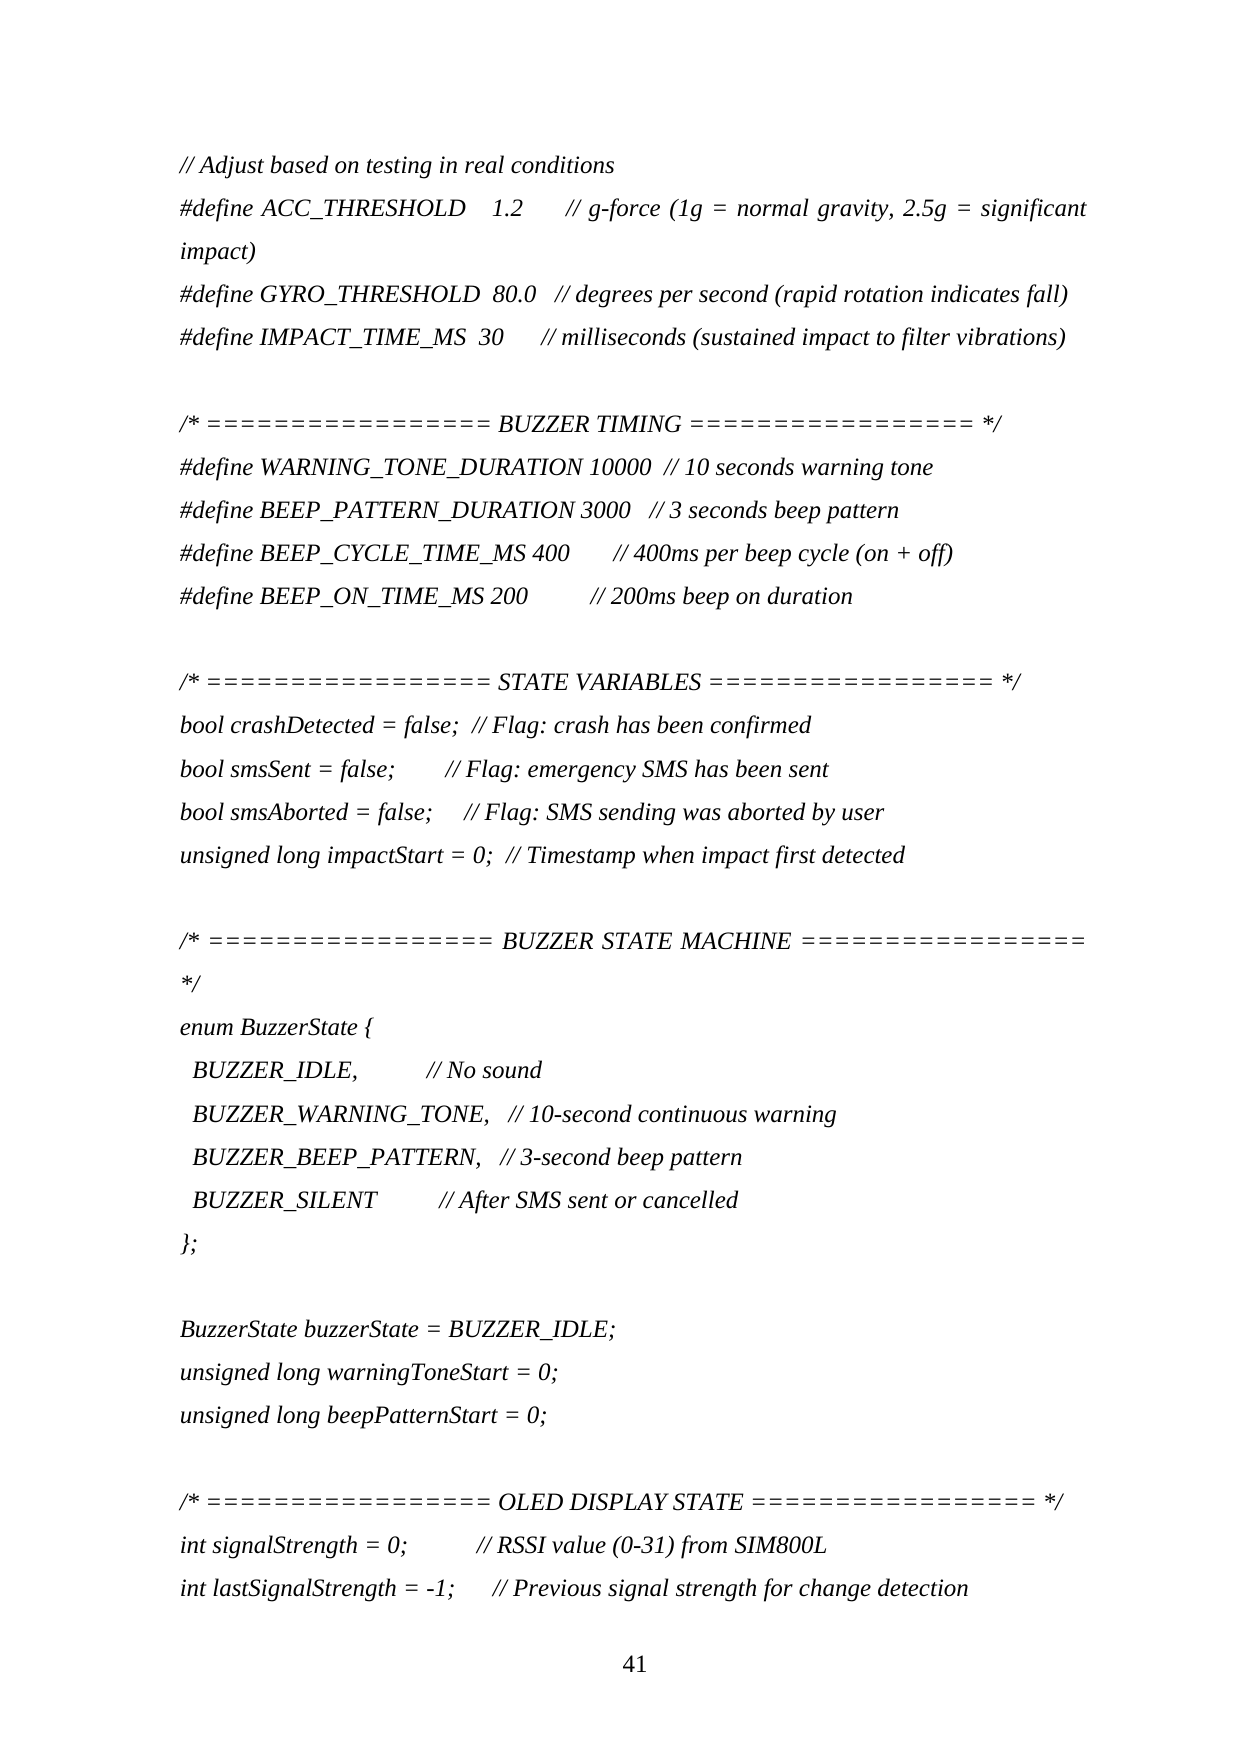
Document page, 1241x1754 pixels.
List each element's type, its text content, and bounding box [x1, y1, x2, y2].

text /* ================= BUZZER STATE MACHINE ================= */ [179, 926, 1090, 998]
text bool smsSent = false; // Flag: emergency SMS has been sent [179, 754, 1090, 782]
text #define GYRO_THRESHOLD 80.0 // degrees per second (rapid rotation indicates fall) [179, 279, 1090, 308]
text BUZZER_WARNING_TONE, // 10-second continuous warning [179, 1099, 1090, 1127]
text #define BEEP_CYCLE_TIME_MS 400 // 400ms per beep cycle (on + off) [179, 538, 1090, 567]
text // Adjust based on testing in real conditions [179, 150, 1090, 179]
text #define WARNING_TONE_DURATION 10000 // 10 seconds warning tone [179, 452, 1090, 481]
text unsigned long beepPatternStart = 0; [179, 1401, 1090, 1429]
text #define BEEP_ON_TIME_MS 200 // 200ms beep on duration [179, 581, 1090, 610]
text BUZZER_BEEP_PATTERN, // 3-second beep pattern [179, 1142, 1090, 1171]
text bool crashDetected = false; // Flag: crash has been confirmed [179, 711, 1090, 739]
text #define BEEP_PATTERN_DURATION 3000 // 3 seconds beep pattern [179, 495, 1090, 524]
text /* ================= BUZZER TIMING ================= */ [179, 409, 1090, 437]
text unsigned long warningToneStart = 0; [179, 1357, 1090, 1386]
text /* ================= OLED DISPLAY STATE ================= */ [179, 1487, 1090, 1516]
text bool smsAborted = false; // Flag: SMS sending was aborted by user [179, 797, 1090, 826]
text /* ================= STATE VARIABLES ================= */ [179, 667, 1090, 696]
text }; [179, 1228, 1090, 1257]
text enum BuzzerState { [179, 1012, 1090, 1041]
text BUZZER_SILENT // After SMS sent or cancelled [179, 1185, 1090, 1214]
text #define IMPACT_TIME_MS 30 // milliseconds (sustained impact to filter vibrations) [179, 322, 1090, 351]
text unsigned long impactStart = 0; // Timestamp when impact first detected [179, 840, 1090, 869]
text int lastSignalStrength = -1; // Previous signal strength for change detection [179, 1573, 1090, 1602]
text BUZZER_IDLE, // No sound [179, 1056, 1090, 1084]
text int signalStrength = 0; // RSSI value (0-31) from SIM800L [179, 1530, 1090, 1559]
text BuzzerState buzzerState = BUZZER_IDLE; [179, 1314, 1090, 1343]
text #define ACC_THRESHOLD 1.2 // g-force (1g = normal gravity, 2.5g = significant impact) [179, 193, 1090, 265]
